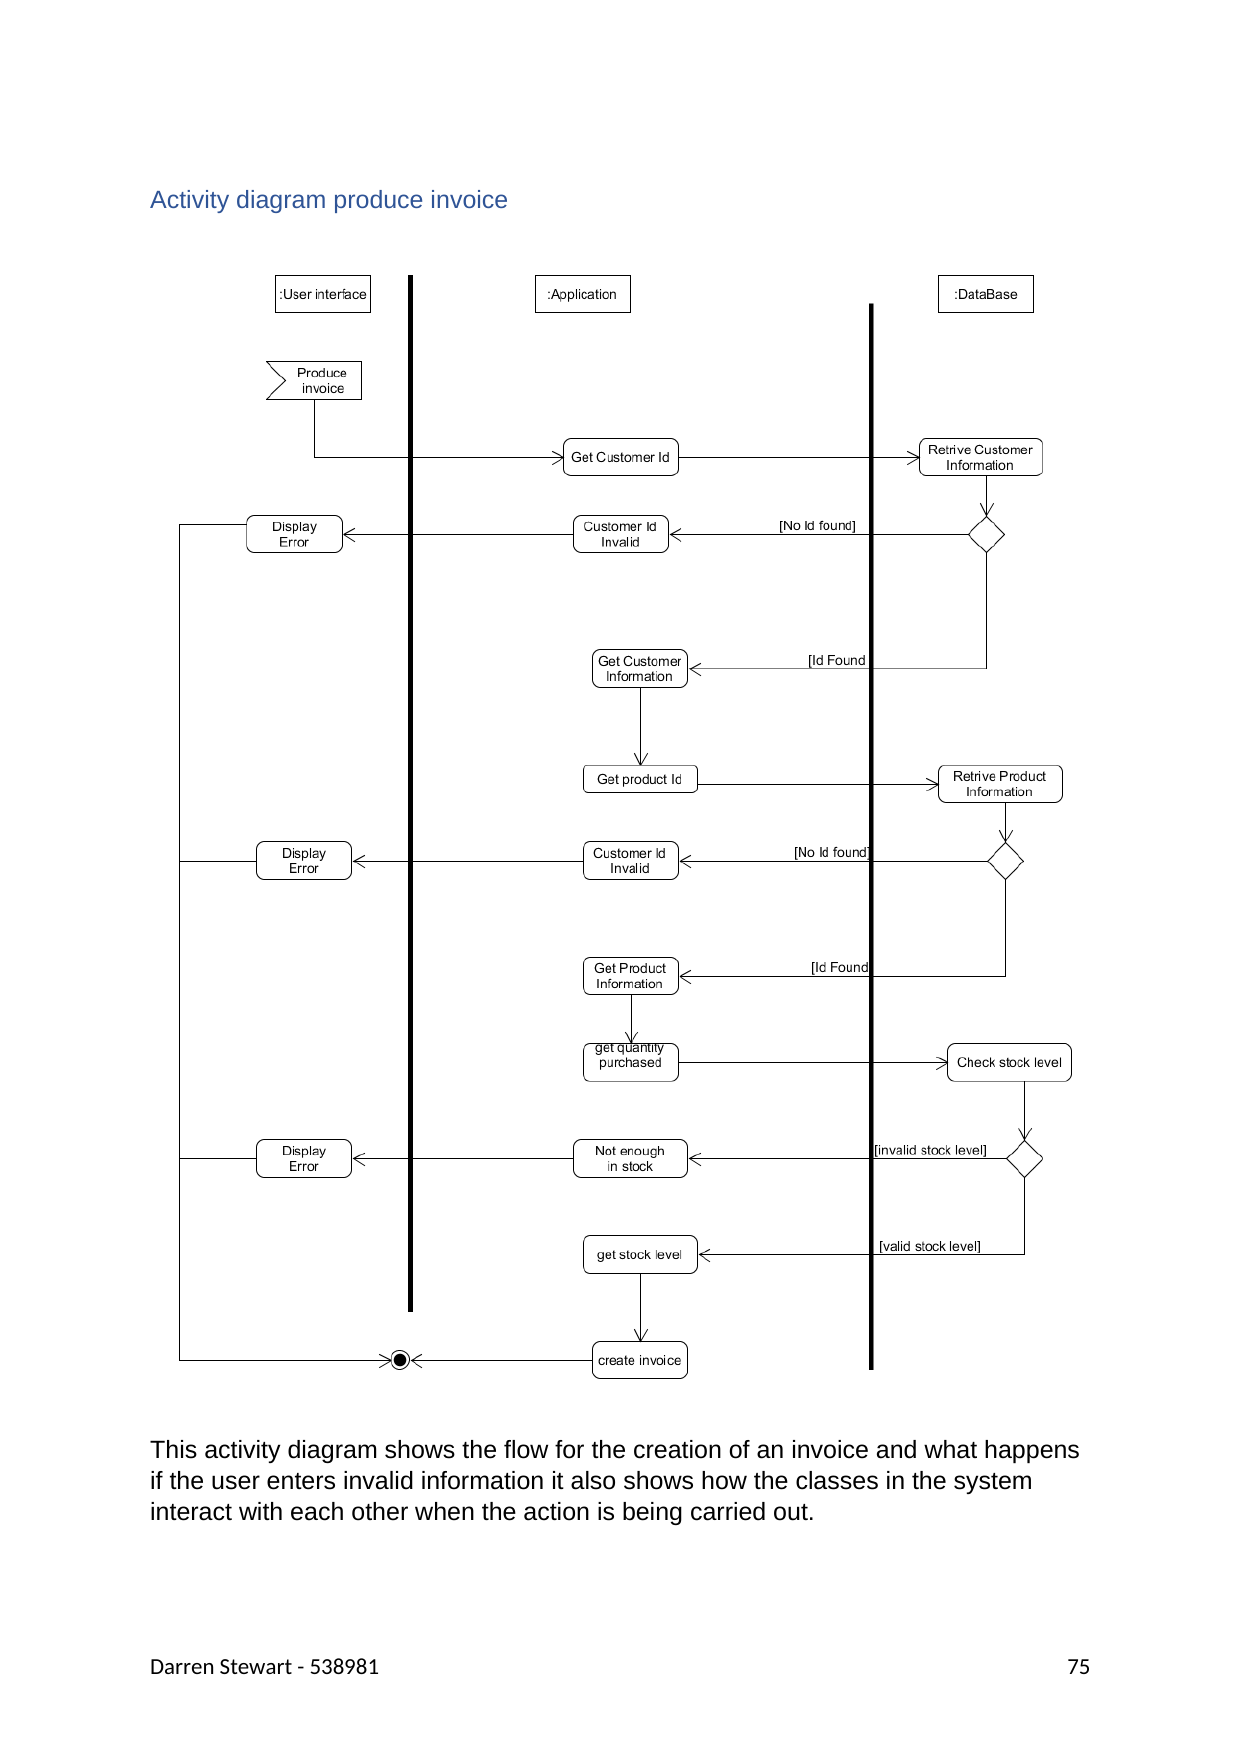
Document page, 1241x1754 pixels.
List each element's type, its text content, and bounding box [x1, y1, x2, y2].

subtitle Activity diagram produce invoice [150, 185, 1090, 214]
picture [150, 255, 1091, 1398]
text This activity diagram shows the flow for the creation of an invoice and what happens if the user enters invalid information it also shows how the classes in the system interact with each other when the action is being carried out. [150, 1435, 1090, 1526]
